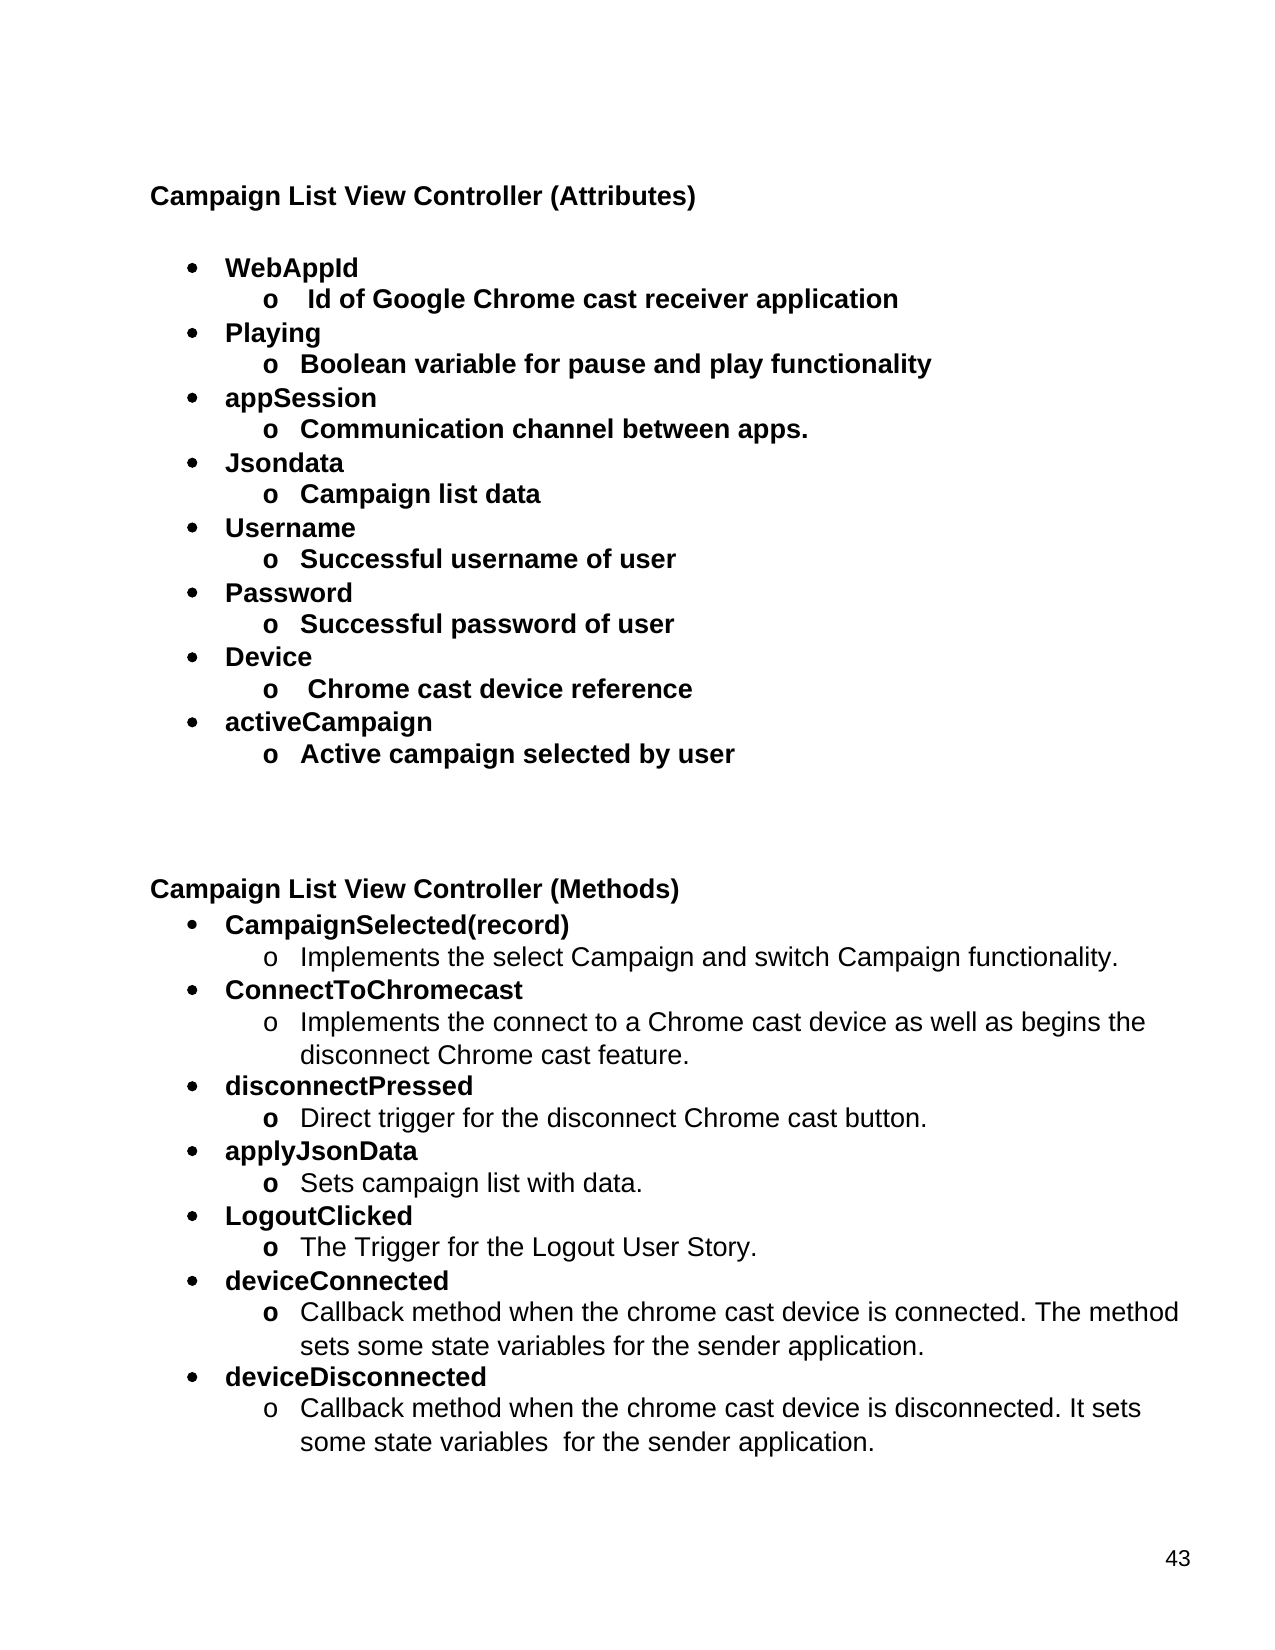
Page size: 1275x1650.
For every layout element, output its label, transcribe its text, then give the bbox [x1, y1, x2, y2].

list Boolean variable for pause and play functionality [262, 348, 1191, 382]
list Password [187, 577, 1191, 608]
list applyJsonData [187, 1135, 1191, 1167]
list Chrome cast device reference [262, 673, 1191, 706]
list Username [187, 512, 1191, 543]
list Implements the select Campaign and switch Campaign functionality. [262, 941, 1191, 974]
list deviceDisconnected [187, 1361, 1191, 1392]
list appSession [187, 382, 1191, 413]
list Implements the connect to a Chrome cast device as well as begins the disconnect Chrome cast feature. [262, 1006, 1191, 1070]
text Campaign List View Controller (Attributes) [150, 180, 1191, 211]
list disconnectPressed [187, 1070, 1191, 1102]
list Callback method when the chrome cast device is disconnected. It sets some state variables for the sender application. [262, 1392, 1191, 1457]
list activeCampaign [187, 706, 1191, 738]
list Device [187, 641, 1191, 673]
list WebAppId [187, 252, 1191, 283]
list Id of Google Chrome cast receiver application [262, 283, 1191, 317]
list deviceConnected [187, 1265, 1191, 1296]
list Sets campaign list with data. [262, 1167, 1191, 1200]
list Active campaign selected by user [262, 738, 1191, 771]
list CampaignSelected(record) [187, 909, 1191, 941]
list Successful username of user [262, 543, 1191, 577]
list Campaign list data [262, 478, 1191, 512]
list LogoutClicked [187, 1200, 1191, 1231]
list Direct trigger for the disconnect Chrome cast button. [262, 1102, 1191, 1135]
list Playing [187, 317, 1191, 348]
text Campaign List View Controller (Methods) [150, 873, 1191, 904]
list Successful password of user [262, 608, 1191, 641]
list Callback method when the chrome cast device is connected. The method sets some state variables for the sender application. [262, 1296, 1191, 1361]
list Communication channel between apps. [262, 413, 1191, 447]
list Jsondata [187, 447, 1191, 478]
list The Trigger for the Logout User Story. [262, 1231, 1191, 1265]
list ConnectToChromecast [187, 974, 1191, 1006]
